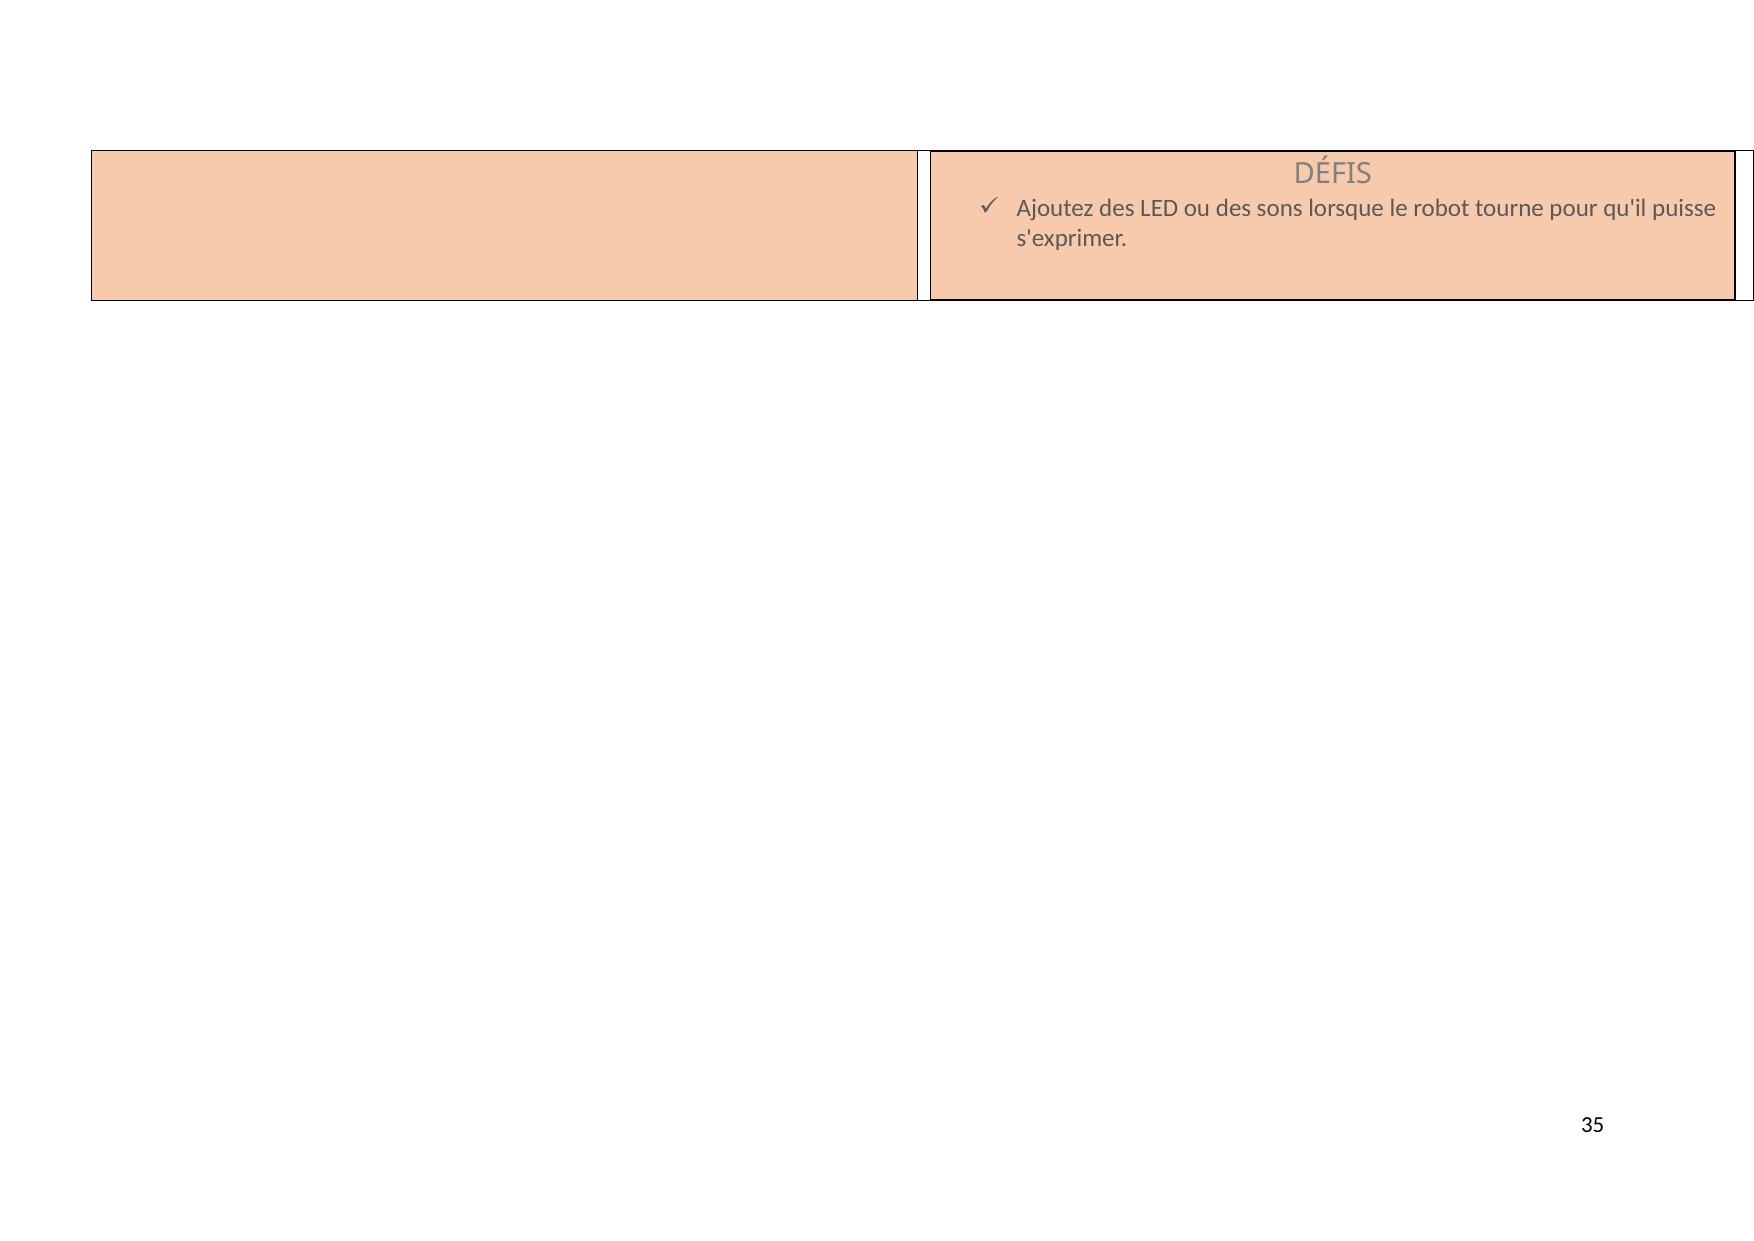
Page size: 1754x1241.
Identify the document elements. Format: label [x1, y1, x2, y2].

table_header [92, 151, 917, 300]
table_header [1736, 151, 1753, 300]
table_header [918, 151, 930, 300]
